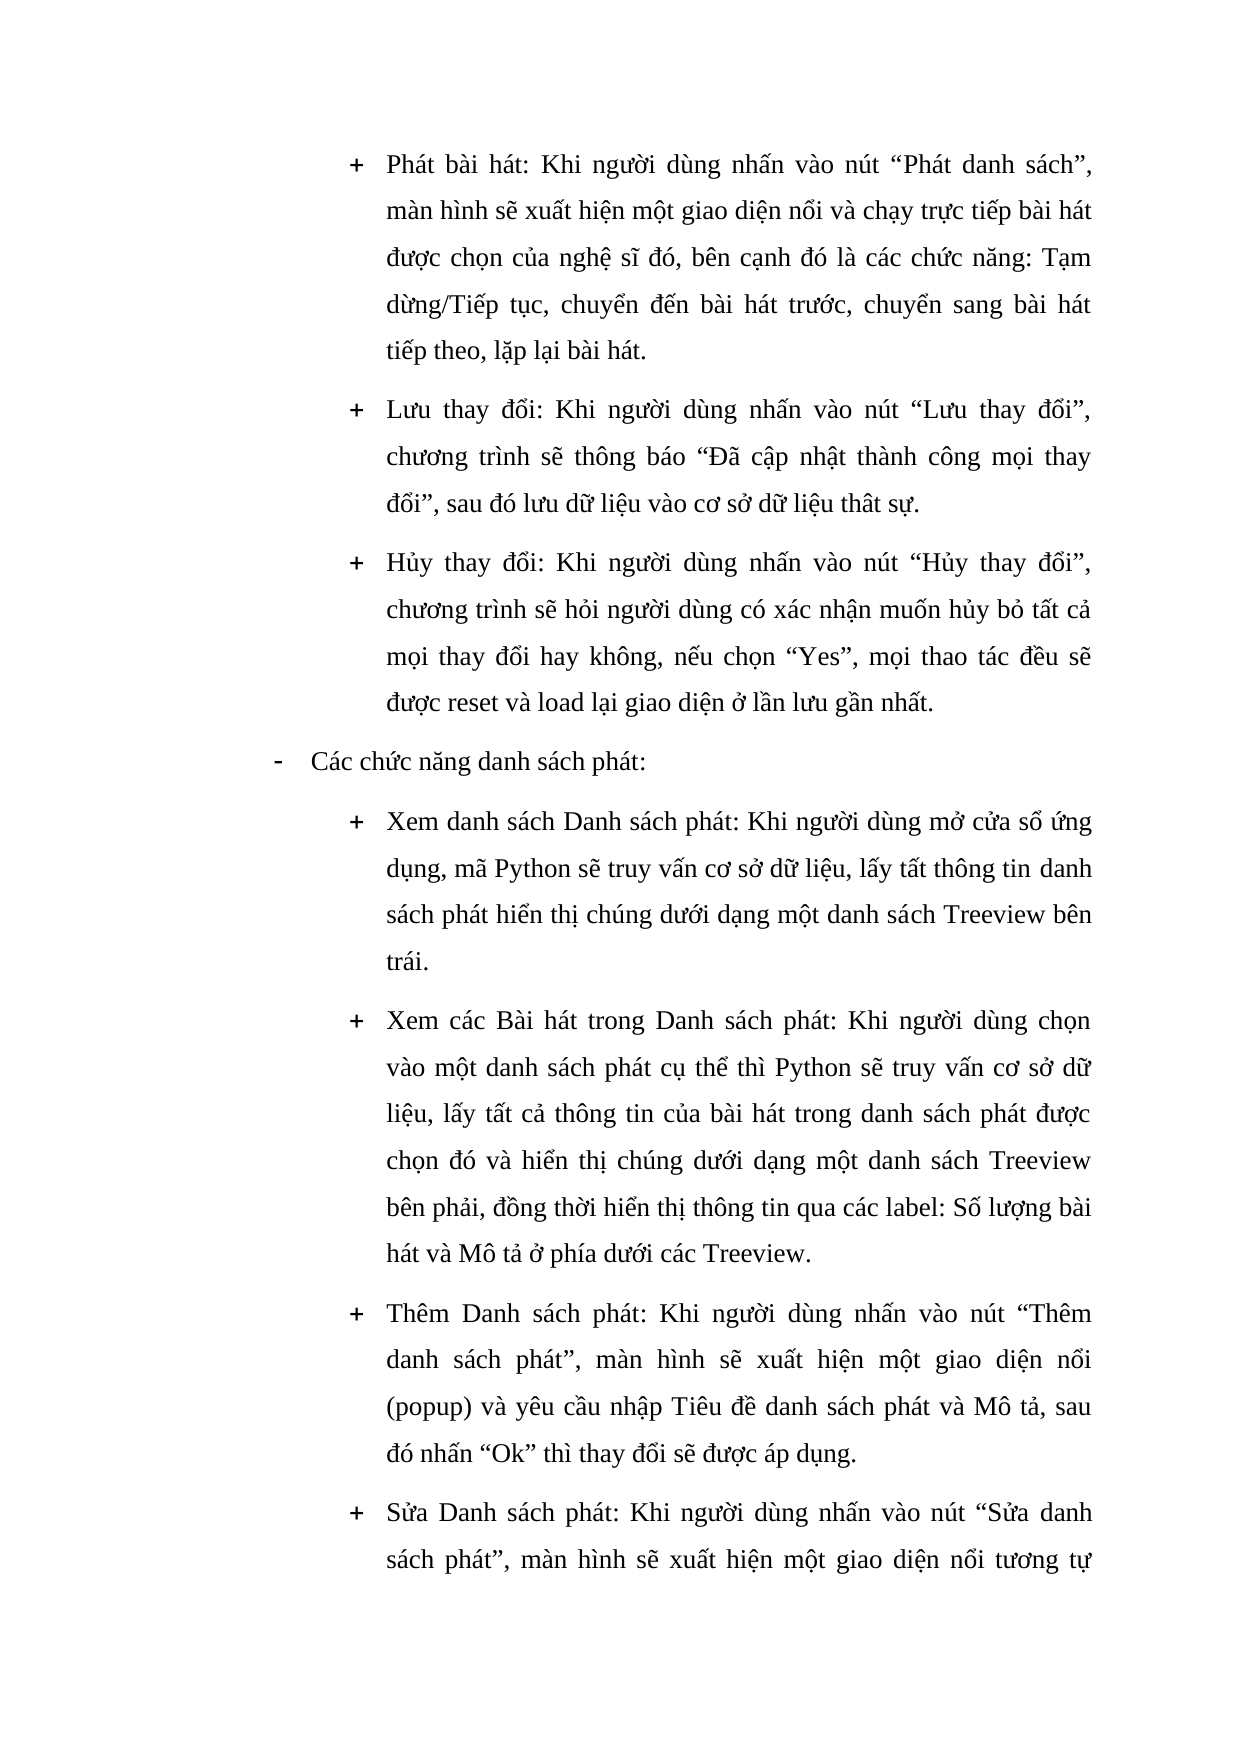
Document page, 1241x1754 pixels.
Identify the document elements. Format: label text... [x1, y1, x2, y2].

list Hủy thay đổi: Khi người dùng nhấn vào nút “Hủy thay đổi”, chương trình sẽ hỏi người dùng có xác nhận muốn hủy bỏ tất cả mọi thay đổi hay không, nếu chọn “Yes”, mọi thao tác đều sẽ được reset và load lại giao diện ở lần lưu gần nhất. [349, 546, 1092, 717]
list Phát bài hát: Khi người dùng nhấn vào nút “Phát danh sách”, màn hình sẽ xuất hiện một giao diện nổi và chạy trực tiếp bài hát được chọn của nghệ sĩ đó, bên cạnh đó là các chức năng: Tạm dừng/Tiếp tục, chuyển đến bài hát trước, chuyển sang bài hát tiếp theo, lặp lại bài hát. [349, 148, 1092, 366]
list Xem danh sách Danh sách phát: Khi người dùng mở cửa sổ ứng dụng, mã Python sẽ truy vấn cơ sở dữ liệu, lấy tất thông tin danh sách phát hiển thị chúng dưới dạng một danh sách Treeview bên trái. [349, 805, 1092, 976]
list Lưu thay đổi: Khi người dùng nhấn vào nút “Lưu thay đổi”, chương trình sẽ thông báo “Đã cập nhật thành công mọi thay đổi”, sau đó lưu dữ liệu vào cơ sở dữ liệu thât sự. [349, 394, 1092, 518]
text Các chức năng danh sách phát: [273, 746, 1092, 777]
list Xem các Bài hát trong Danh sách phát: Khi người dùng chọn vào một danh sách phát cụ thể thì Python sẽ truy vấn cơ sở dữ liệu, lấy tất cả thông tin của bài hát trong danh sách phát được chọn đó và hiển thị chúng dưới dạng một danh sách Treeview bên phải, đồng thời hiển thị thông tin qua các label: Số lượng bài hát và Mô tả ở phía dưới các Treeview. [349, 1004, 1092, 1269]
list Thêm Danh sách phát: Khi người dùng nhấn vào nút “Thêm danh sách phát”, màn hình sẽ xuất hiện một giao diện nổi (popup) và yêu cầu nhập Tiêu đề danh sách phát và Mô tả, sau đó nhấn “Ok” thì thay đổi sẽ được áp dụng. [349, 1297, 1092, 1468]
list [349, 1496, 1092, 1574]
